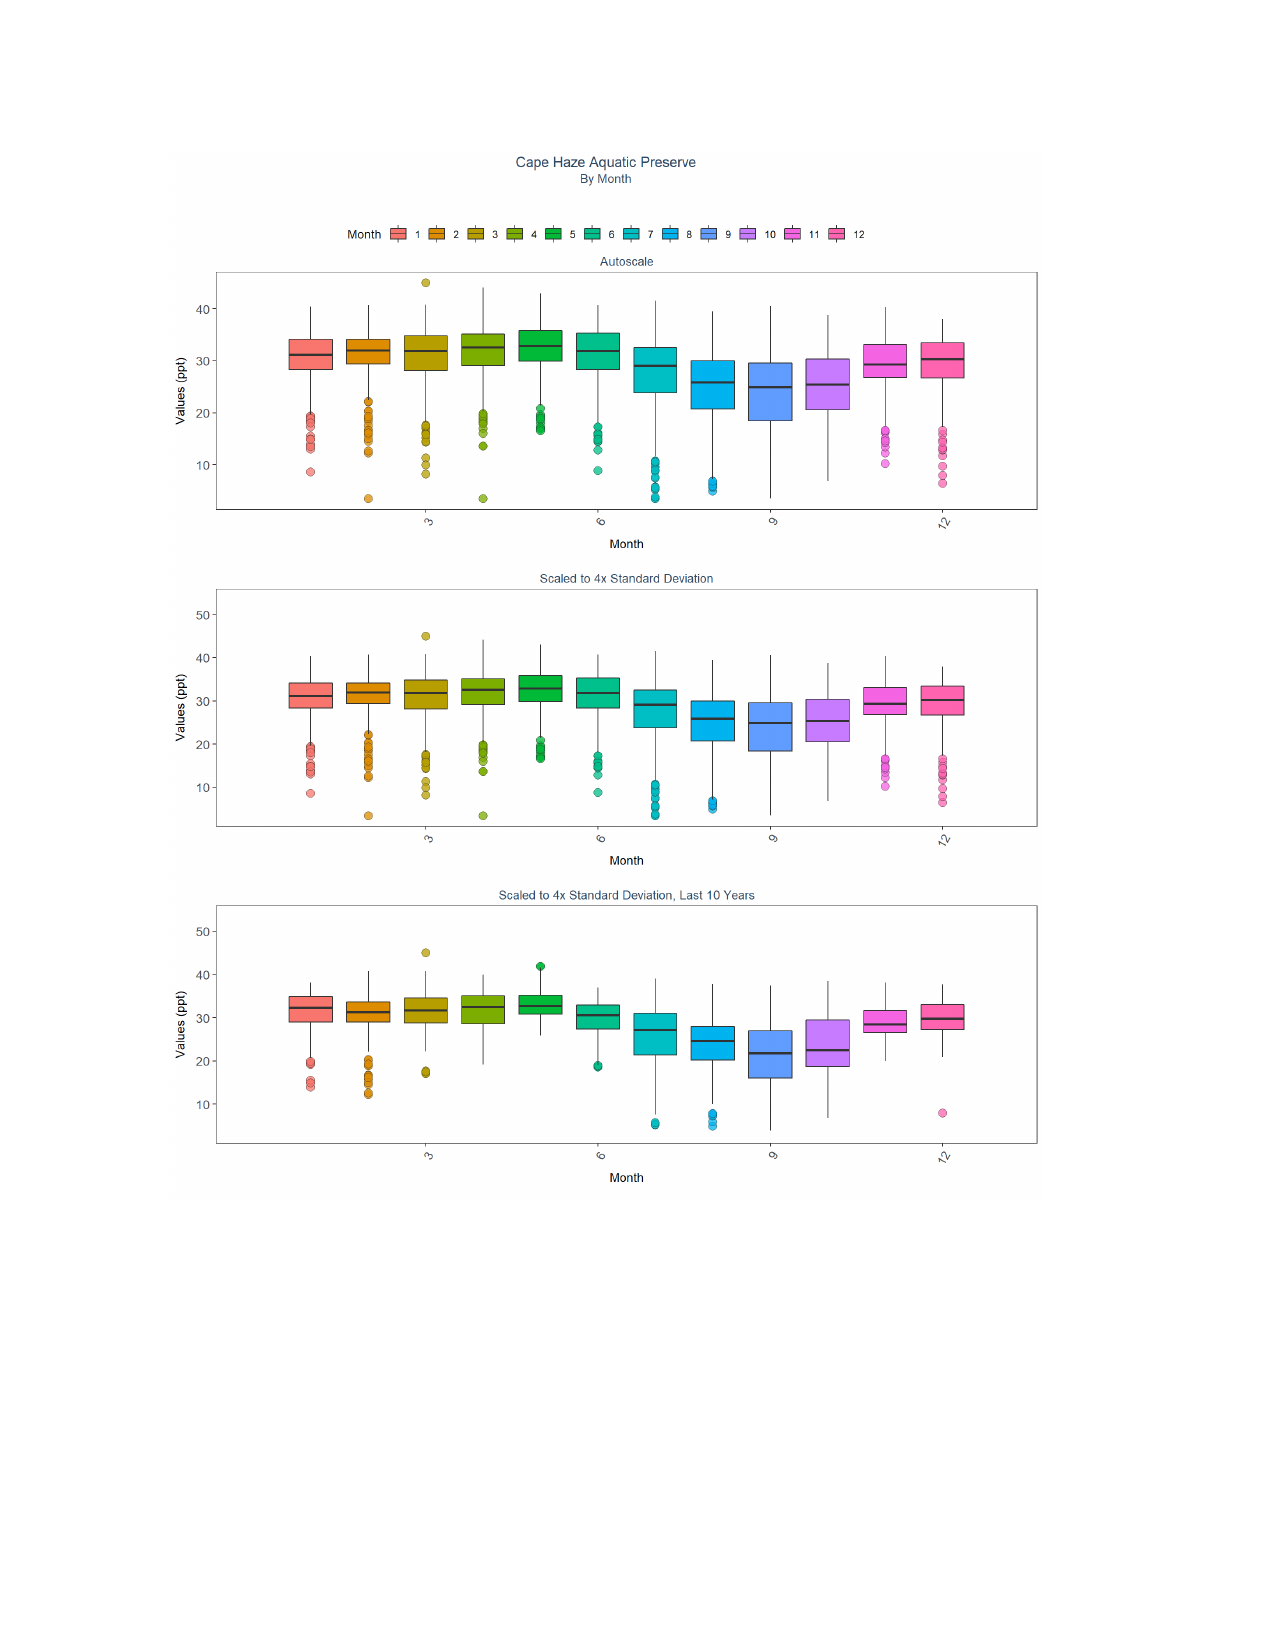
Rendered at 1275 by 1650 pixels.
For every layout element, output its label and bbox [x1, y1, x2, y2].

picture [168, 150, 1044, 1200]
